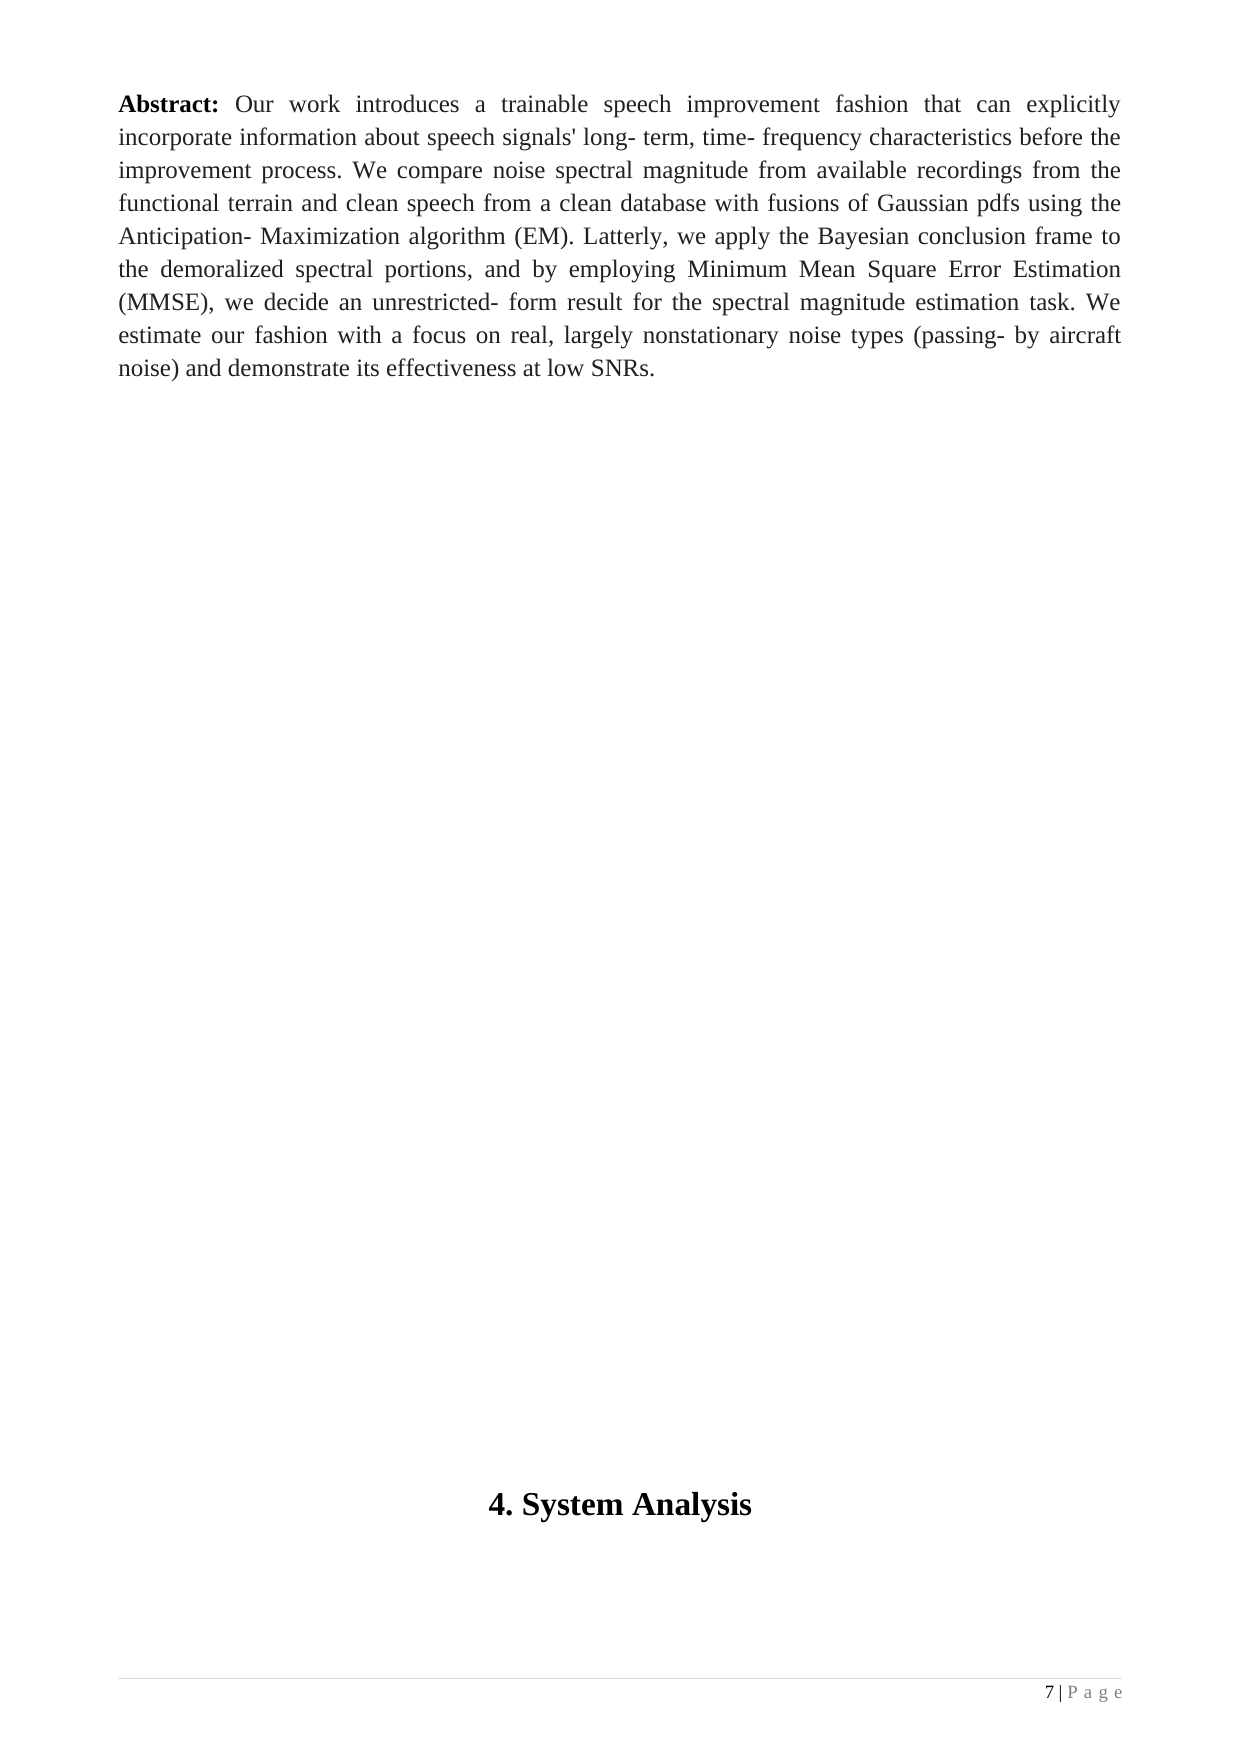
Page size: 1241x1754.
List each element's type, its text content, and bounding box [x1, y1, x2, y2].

text 4. System Analysis [118, 1485, 1122, 1523]
